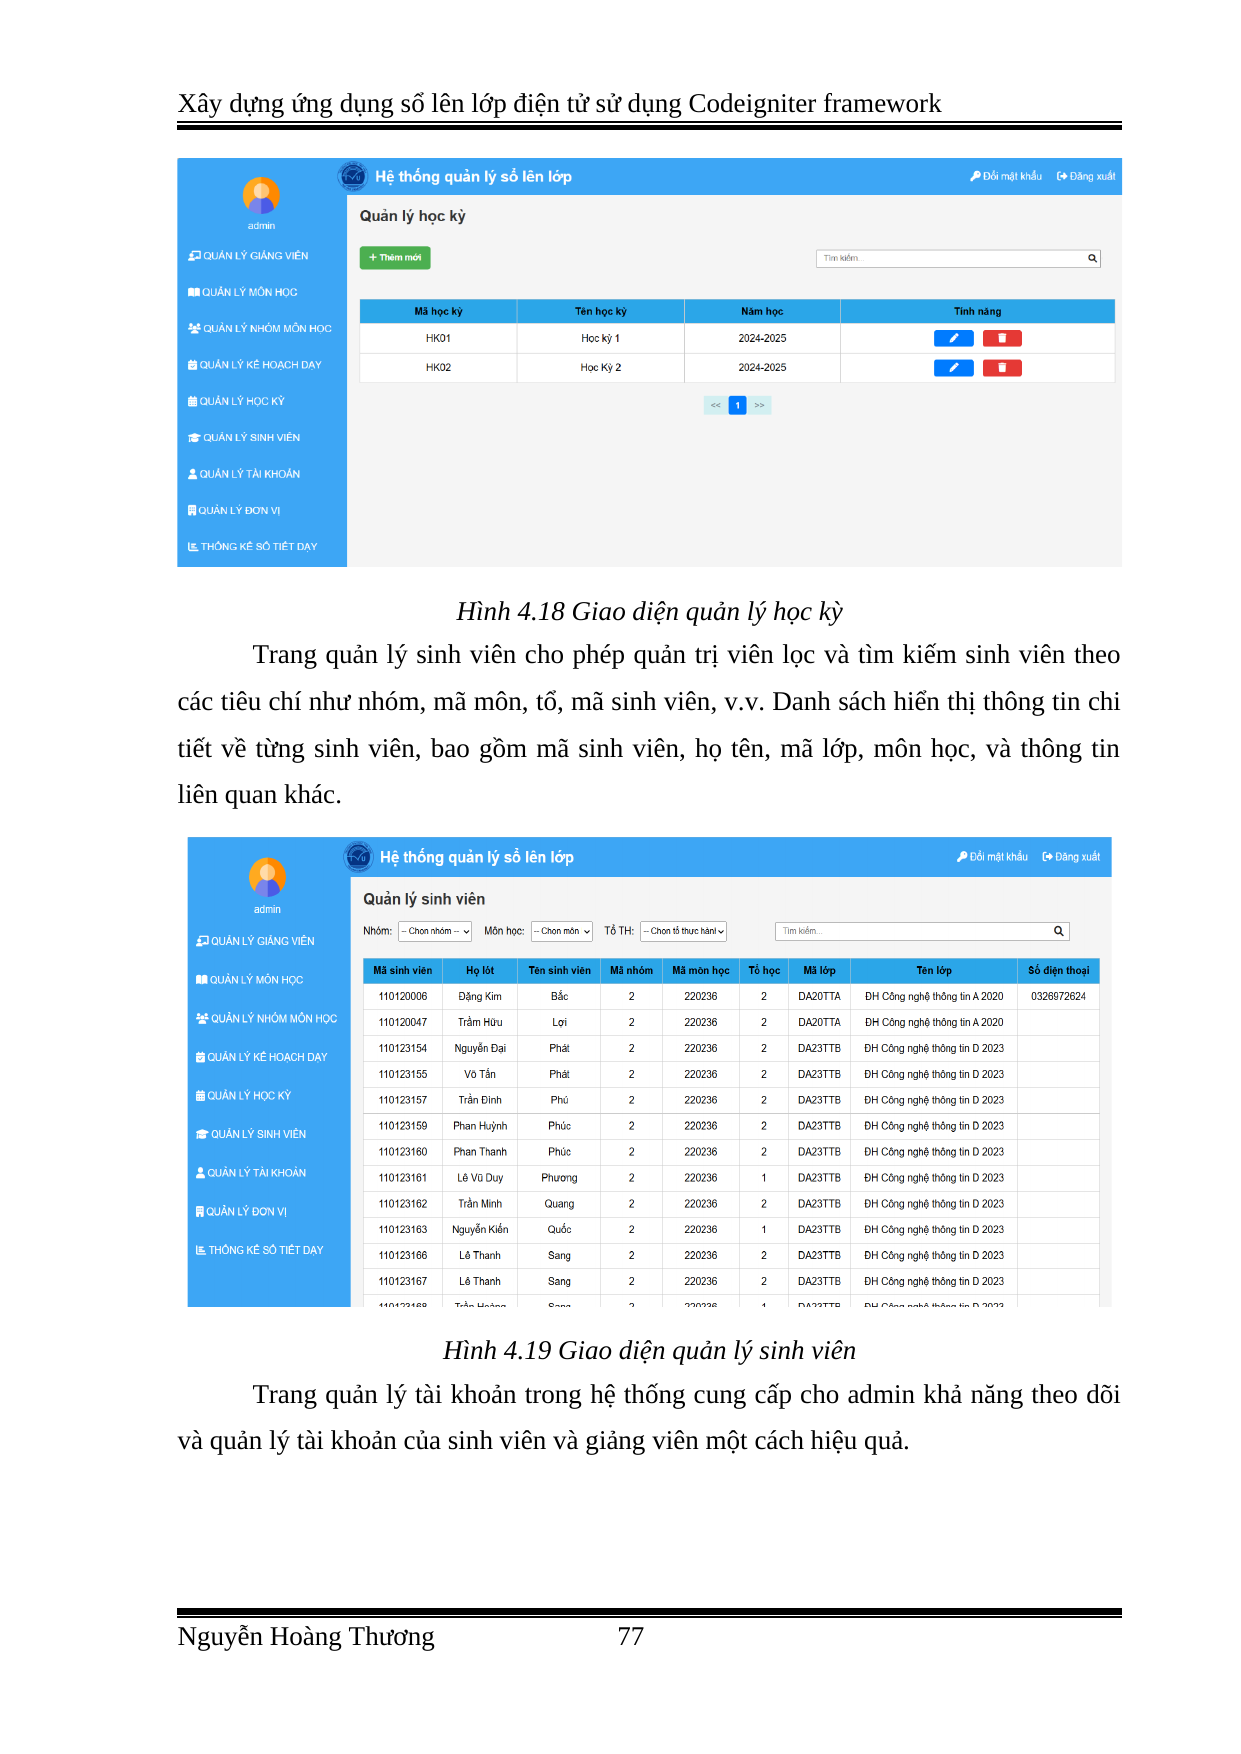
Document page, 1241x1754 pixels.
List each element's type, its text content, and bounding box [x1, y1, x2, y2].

picture [177, 158, 1123, 567]
text Trang quản lý tài khoản trong hệ thống cung cấp cho admin khả năng theo dõi và quản lý tài khoản của sinh viên và giảng viên một cách hiệu quả. [177, 1378, 1122, 1456]
picture [187, 837, 1112, 1307]
text Hình 4.18 Giao diện quản lý học kỳ [177, 595, 1122, 626]
text Trang quản lý sinh viên cho phép quản trị viên lọc và tìm kiếm sinh viên theo các tiêu chí như nhóm, mã môn, tổ, mã sinh viên, v.v. Danh sách hiển thị thông tin chi tiết về từng sinh viên, bao gồm mã sinh viên, họ tên, mã lớp, môn học, và thông tin liên quan khác. [177, 639, 1122, 810]
text Hình 4.19 Giao diện quản lý sinh viên [177, 1334, 1122, 1365]
